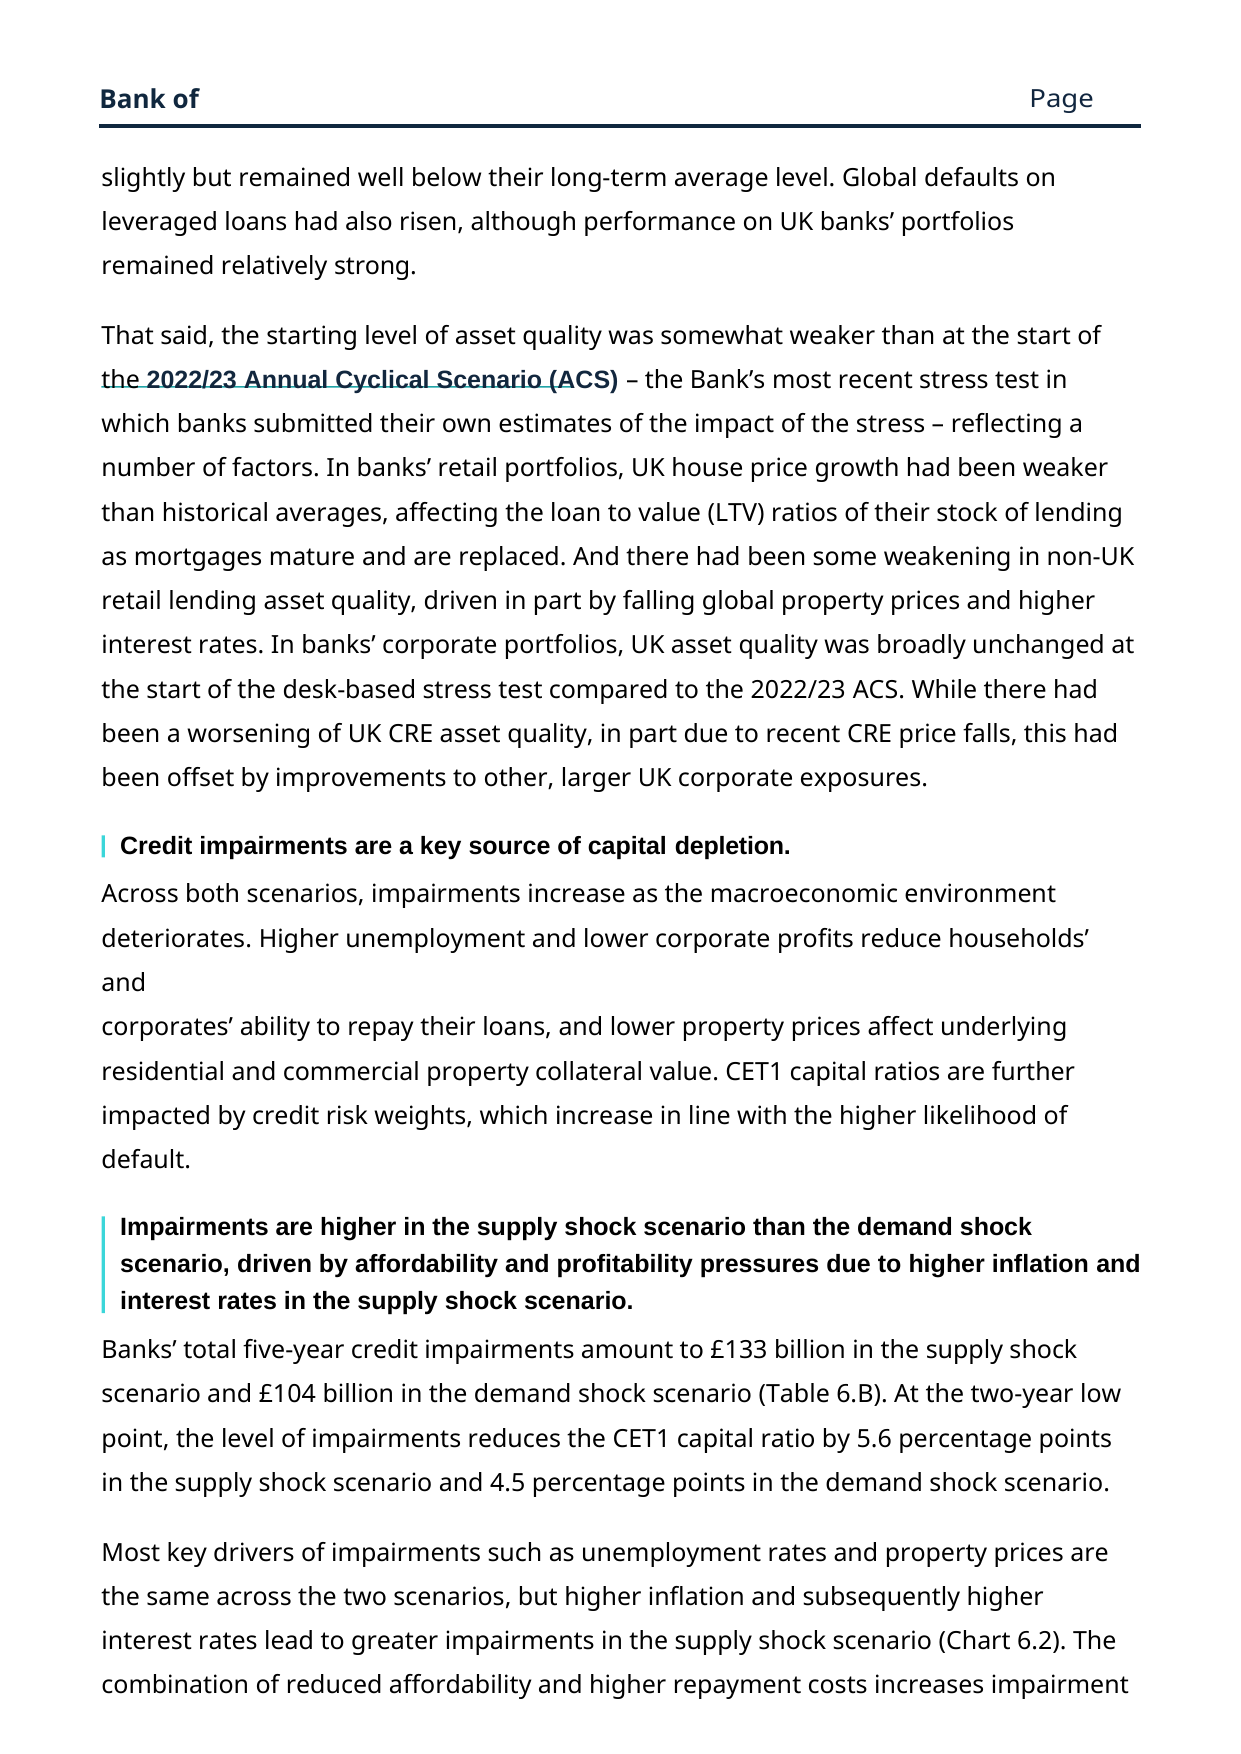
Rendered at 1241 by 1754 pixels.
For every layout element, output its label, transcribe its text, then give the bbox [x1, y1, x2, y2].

text corporates’ ability to repay their loans, and lower property prices affect underlying residential and commercial property collateral value. CET1 capital ratios are further impacted by credit risk weights, which increase in line with the higher likelihood of default. [101, 1009, 1139, 1176]
text slightly but remained well below their long-term average level. Global defaults on leveraged loans had also risen, although performance on UK banks’ portfolios remained relatively strong. [101, 159, 1132, 282]
text Banks’ total five-year credit impairments amount to £133 billion in the supply shock scenario and £104 billion in the demand shock scenario (Table 6.B). At the two-year low point, the level of impairments reduces the CET1 capital ratio by 5.6 percentage points in the supply shock scenario and 4.5 percentage points in the demand shock scenario. [101, 1332, 1138, 1498]
text Across both scenarios, impairments increase as the macroeconomic environment deteriorates. Higher unemployment and lower corporate profits reduce households’ and [101, 876, 1139, 999]
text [101, 1534, 1137, 1701]
subtitle Credit impairments are a key source of capital depletion. [120, 831, 1152, 859]
subtitle Impairments are higher in the supply shock scenario than the demand shock scenario, driven by affordability and profitability pressures due to higher inflation and interest rates in the supply shock scenario. [120, 1212, 1140, 1315]
text That said, the starting level of asset quality was somewhat weaker than at the start of the 2022/23 Annual Cyclical Scenario (ACS) – the Bank’s most recent stress test in which banks submitted their own estimates of the impact of the stress – reflecting a number of factors. In banks’ retail portfolios, UK house price growth had been weaker than historical averages, affecting the loan to value (LTV) ratios of their stock of lending as mortgages mature and are replaced. And there had been some weakening in non-UK retail lending asset quality, driven in part by falling global property prices and higher interest rates. In banks’ corporate portfolios, UK asset quality was broadly unchanged at the start of the desk-based stress test compared to the 2022/23 ACS. While there had been a worsening of UK CRE asset quality, in part due to recent CRE price falls, this had been offset by improvements to other, larger UK corporate exposures. [101, 317, 1136, 794]
